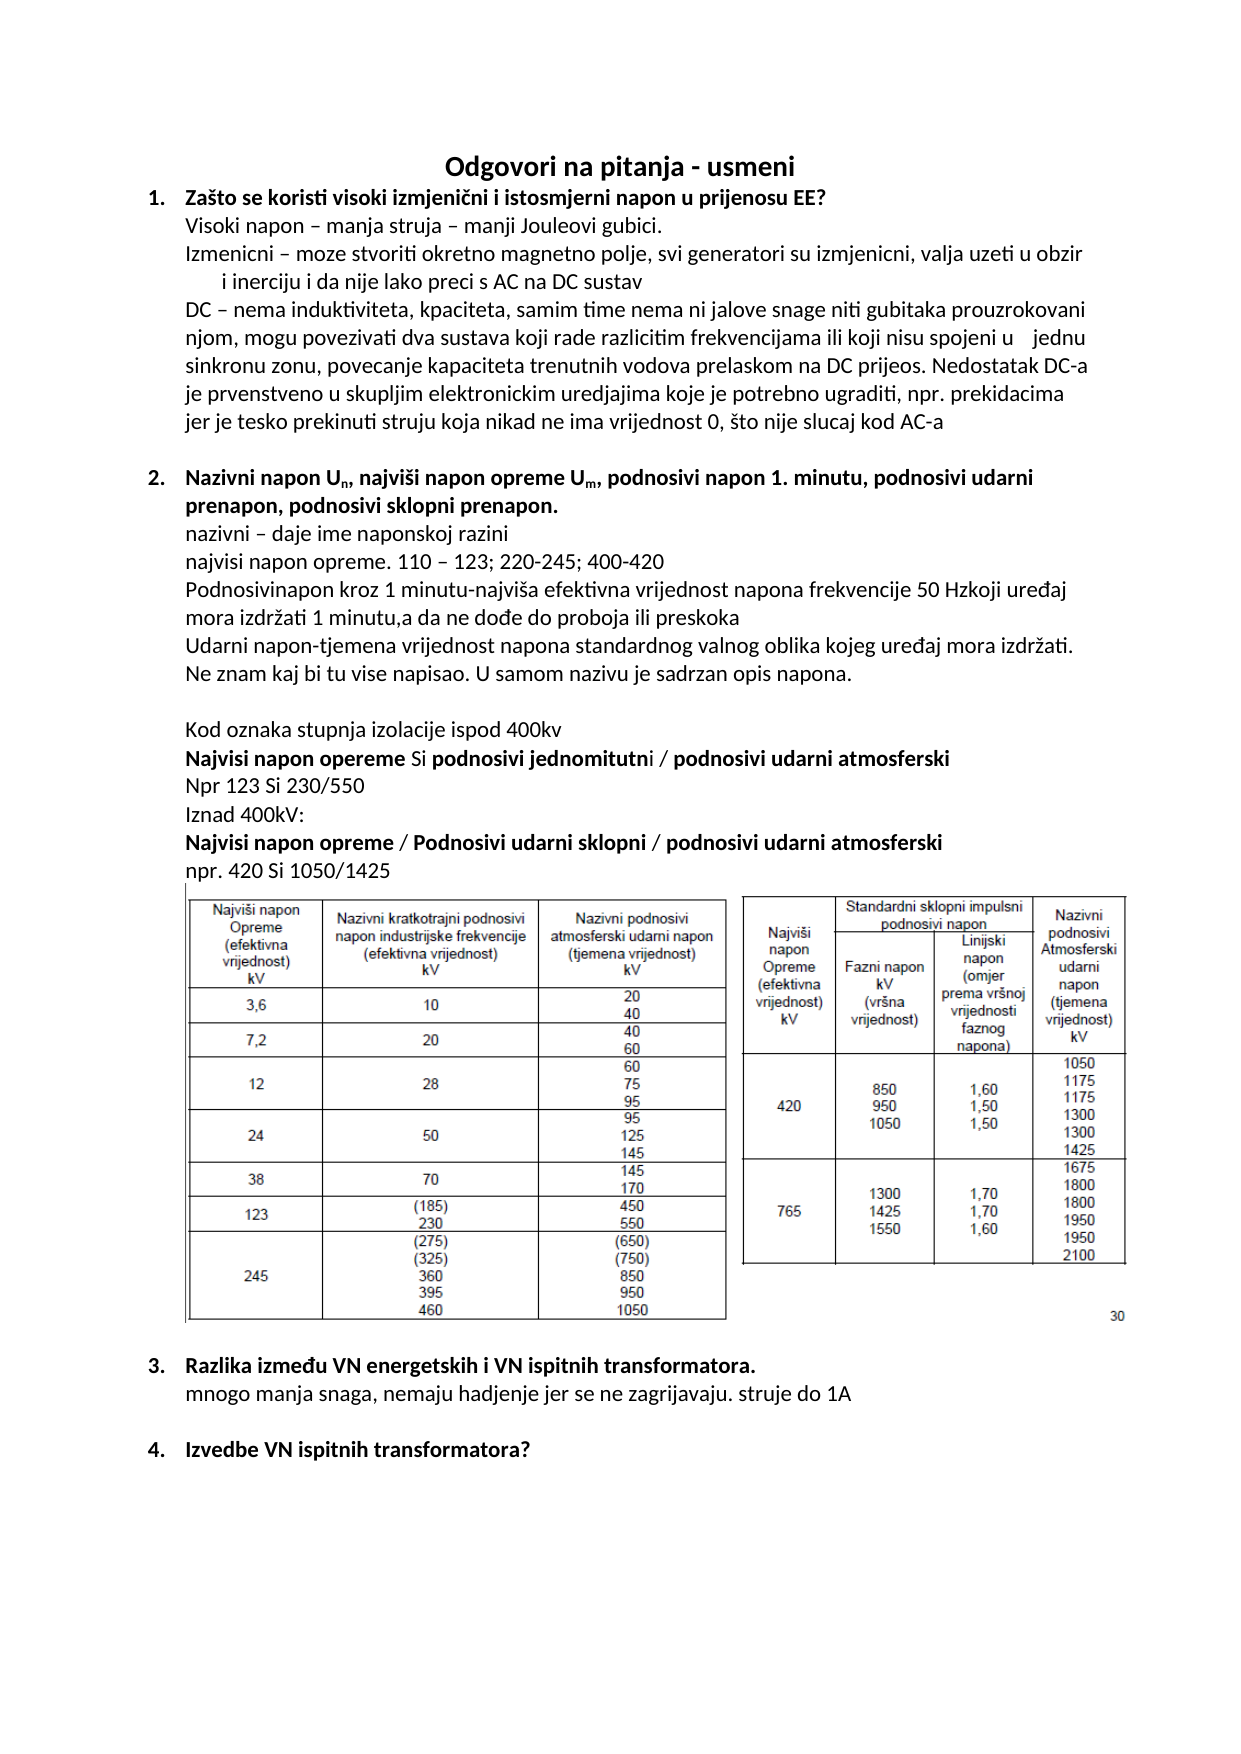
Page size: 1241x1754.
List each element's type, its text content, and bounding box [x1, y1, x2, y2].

text nazivni – daje ime naponskoj razini [185, 519, 1093, 547]
text npr. 420 Si 1050/1425 [185, 856, 1093, 883]
text Udarni napon-tjemena vrijednost napona standardnog valnog oblika kojeg uređaj mora izdržati. [185, 632, 1093, 659]
list Zašto se koristi visoki izmjenični i istosmjerni napon u prijenosu EE? [148, 183, 1093, 211]
text Kod oznaka stupnja izolacije ispod 400kv [185, 716, 1093, 744]
list Izvedbe VN ispitnih transformatora? [148, 1435, 1093, 1463]
list mnogo manja snaga, nemaju hadjenje jer se ne zagrijavaju. struje do 1A [185, 1379, 1093, 1407]
list Razlika između VN energetskih i VN ispitnih transformatora. [148, 1351, 1093, 1379]
text Najvisi napon opreme / Podnosivi udarni sklopni / podnosivi udarni atmosferski [185, 828, 1093, 856]
text najvisi napon opreme. 110 – 123; 220-245; 400-420 [185, 547, 1093, 576]
text DC – nema induktiviteta, kpaciteta, samim time nema ni jalove snage niti gubitaka prouzrokovani njom, mogu povezivati dva sustava koji rade razlicitim frekvencijama ili koji nisu spojeni u jednu sinkronu zonu, povecanje kapaciteta trenutnih vodova prelaskom na DC prijeos. Nedostatak DC-a je prvenstveno u skupljim elektronickim uredjajima koje je potrebno ugraditi, npr. prekidacima jer je tesko prekinuti struju koja nikad ne ima vrijednost 0, što nije slucaj kod AC-a [185, 295, 1093, 435]
list Nazivni napon Un, najviši napon opreme Um, podnosivi napon 1. minutu, podnosivi udarni prenapon, podnosivi sklopni prenapon. [148, 463, 1093, 519]
text Odgovori na pitanja - usmeni [148, 148, 1093, 183]
text Najvisi napon opereme Si podnosivi jednomitutni / podnosivi udarni atmosferski [185, 744, 1093, 772]
text Npr 123 Si 230/550 [185, 772, 1093, 800]
picture [185, 883, 1130, 1323]
text Ne znam kaj bi tu vise napisao. U samom nazivu je sadrzan opis napona. [185, 659, 1093, 688]
text Podnosivinapon kroz 1 minutu-najviša efektivna vrijednost napona frekvencije 50 Hzkoji uređaj mora izdržati 1 minutu,a da ne dođe do proboja ili preskoka [185, 576, 1093, 632]
text Visoki napon – manja struja – manji Jouleovi gubici. [185, 211, 1093, 239]
text Izmenicni – moze stvoriti okretno magnetno polje, svi generatori su izmjenicni, valja uzeti u obzir i inerciju i da nije lako preci s AC na DC sustav [185, 239, 1093, 295]
text Iznad 400kV: [185, 800, 1093, 828]
